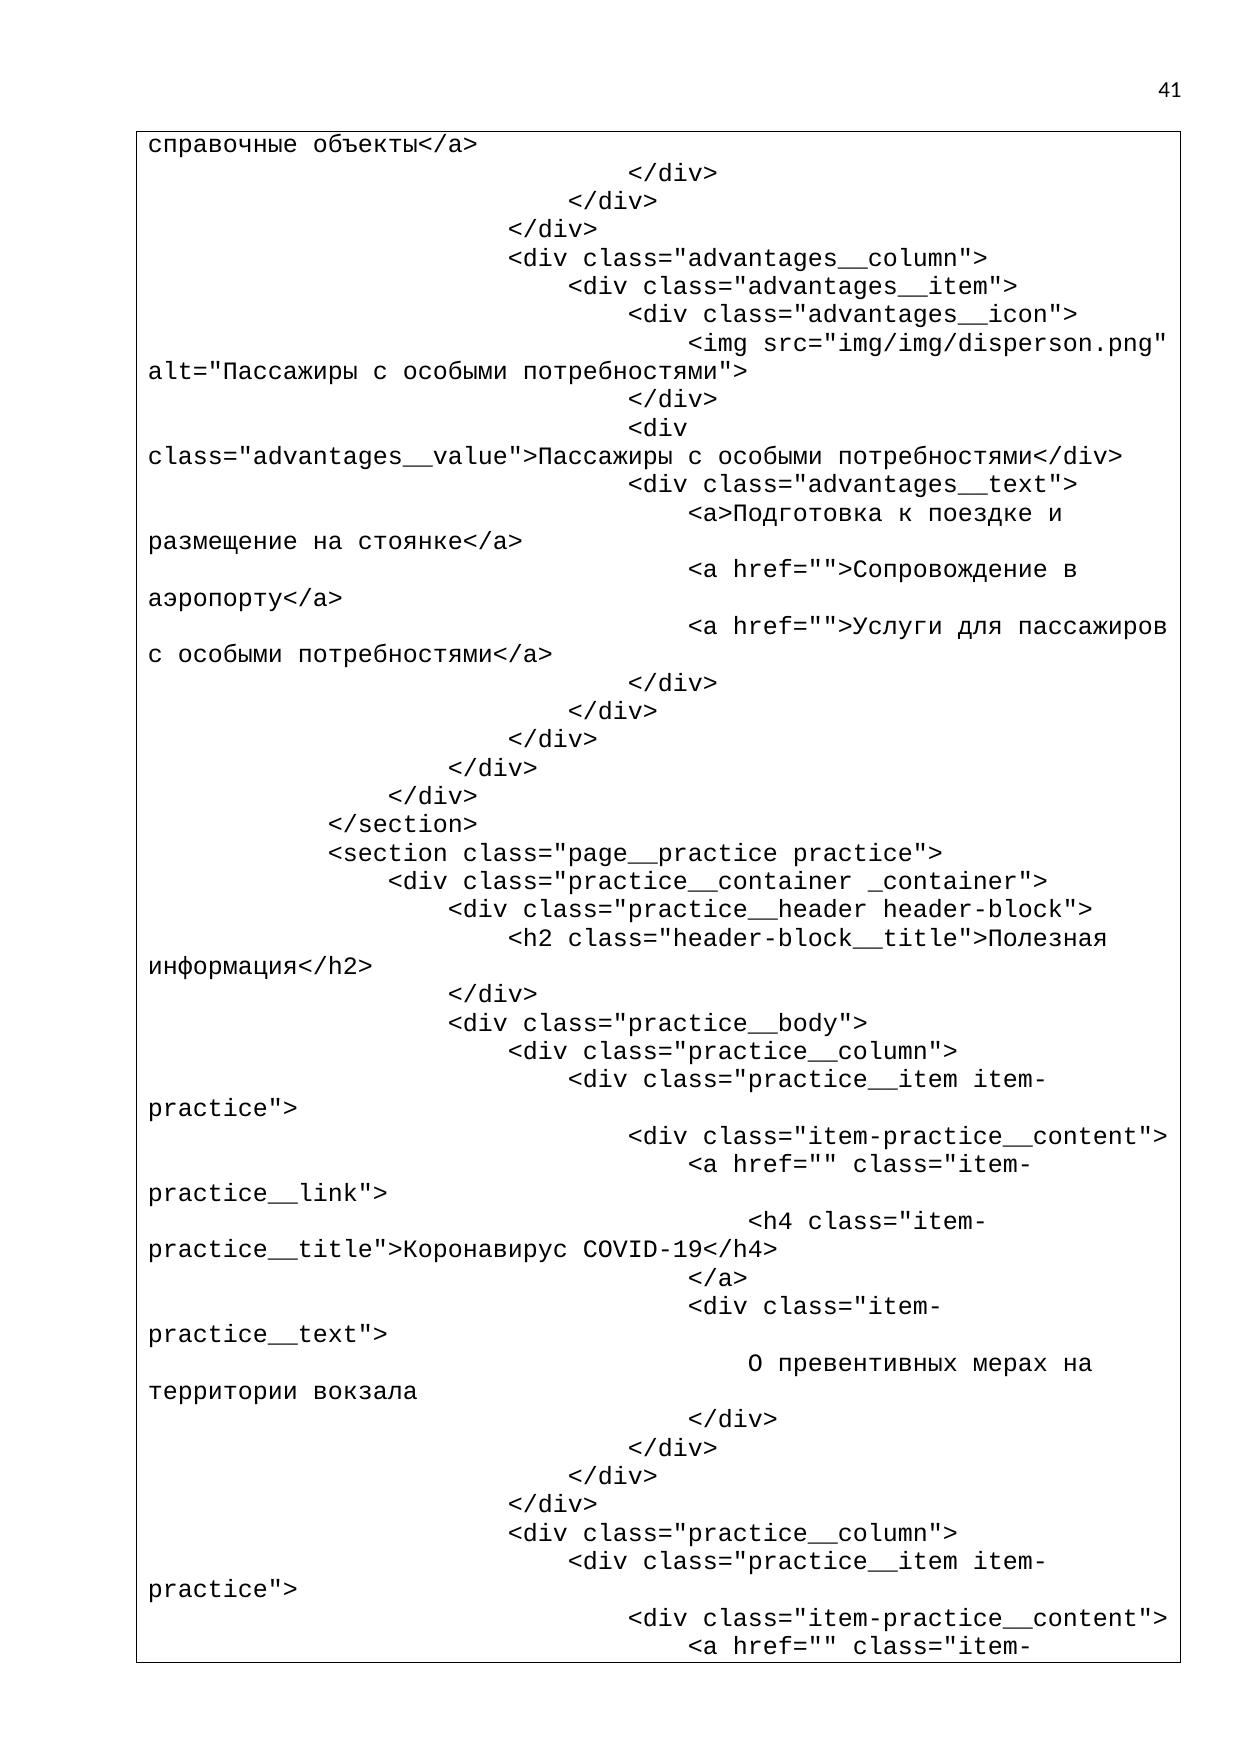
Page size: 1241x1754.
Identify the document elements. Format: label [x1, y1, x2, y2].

table_header [137, 132, 1180, 1662]
